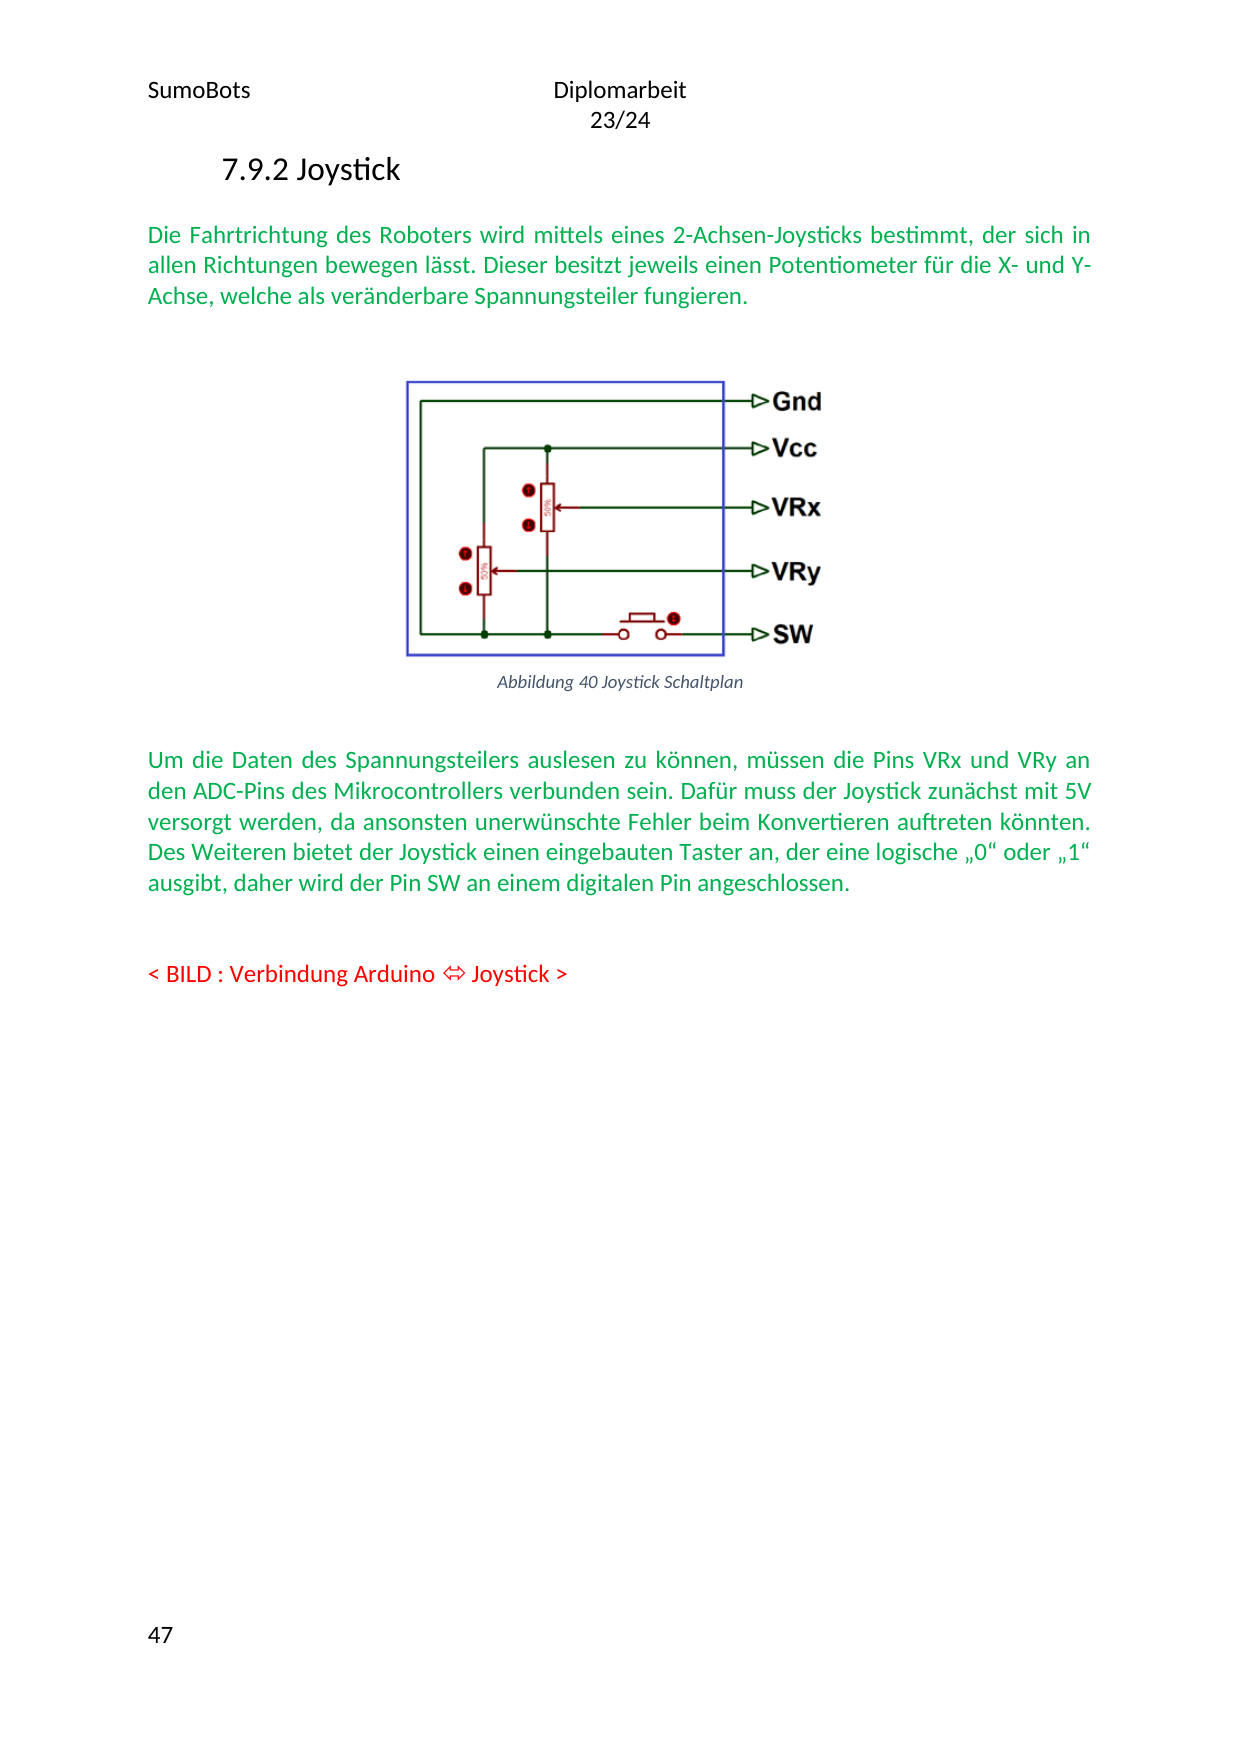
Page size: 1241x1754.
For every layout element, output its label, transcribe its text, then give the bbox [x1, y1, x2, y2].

text < BILD : Verbindung Arduino Joystick > [148, 958, 1093, 989]
text Um die Daten des Spannungsteilers auslesen zu können, müssen die Pins VRx und VRy an den ADC-Pins des Mikrocontrollers verbunden sein. Dafür muss der Joystick zunächst mit 5V versorgt werden, da ansonsten unerwünschte Fehler beim Konvertieren auftreten könnten. Des Weiteren bietet der Joystick einen eingebauten Taster an, der eine logische „0“ oder „1“ ausgibt, daher wird der Pin SW an einem digitalen Pin angeschlossen. [148, 744, 1093, 897]
subtitle Joystick [221, 148, 1093, 188]
text Abbildung 40 Joystick Schaltplan [148, 670, 1093, 693]
text Die Fahrtrichtung des Roboters wird mittels eines 2-Achsen-Joysticks bestimmt, der sich in allen Richtungen bewegen lässt. Dieser besitzt jeweils einen Potentiometer für die X- und Y-Achse, welche als veränderbare Spannungsteiler fungieren. [148, 219, 1093, 310]
picture [398, 371, 842, 671]
